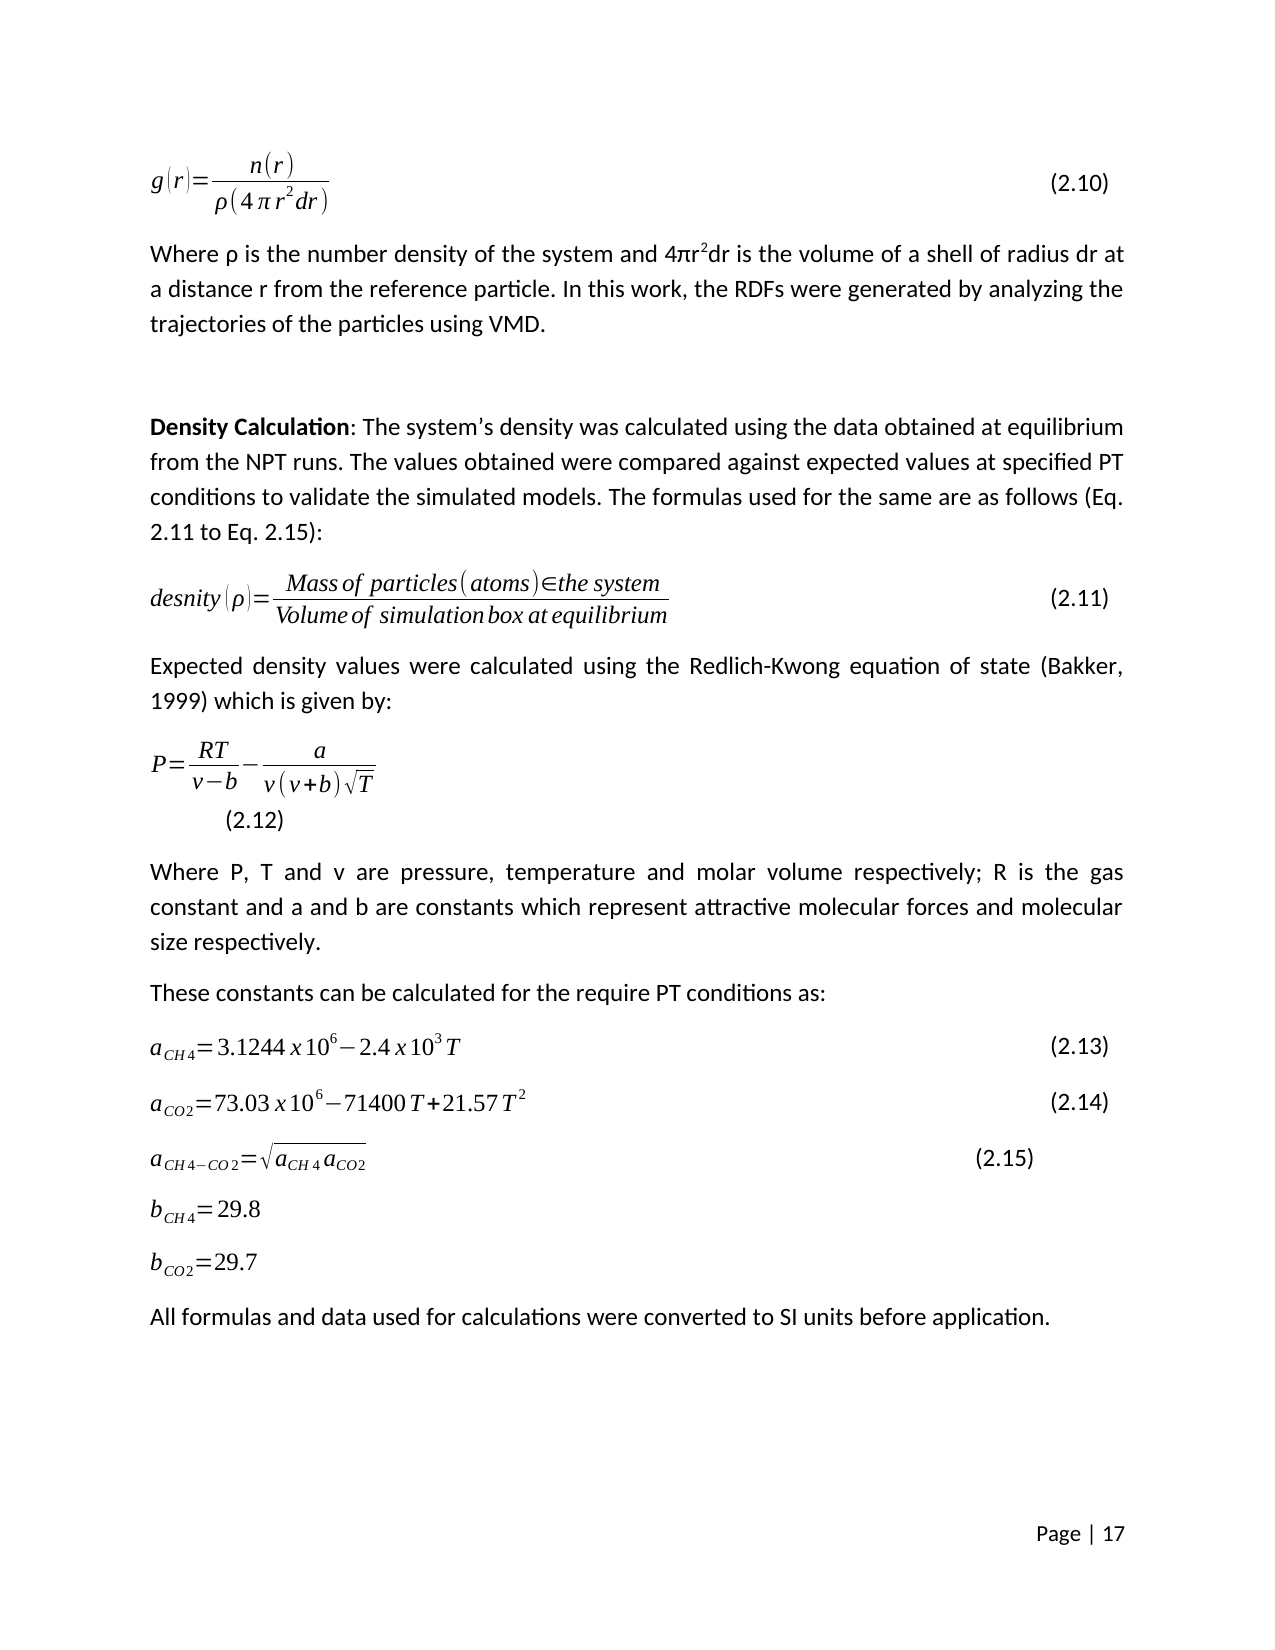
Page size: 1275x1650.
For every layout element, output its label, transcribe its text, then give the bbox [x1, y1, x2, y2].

text Where P, T and v are pressure, temperature and molar volume respectively; R is the gas constant and a and b are constants which represent attractive molecular forces and molecular size respectively. [150, 856, 1125, 956]
text (2.12) [150, 737, 1125, 834]
text (2.13) [150, 1029, 1125, 1064]
text (2.11) [150, 568, 1125, 629]
text (2.10) [150, 150, 1125, 217]
text (2.14) [150, 1085, 1125, 1120]
text These constants can be calculated for the require PT conditions as: [150, 977, 1125, 1008]
text Expected density values were calculated using the Redlich-Kwong equation of state (Bakker, 1999) which is given by: [150, 650, 1125, 716]
text (2.15) [150, 1141, 1125, 1175]
text All formulas and data used for calculations were converted to SI units before application. [150, 1301, 1125, 1331]
text Density Calculation: The system’s density was calculated using the data obtained at equilibrium from the NPT runs. The values obtained were compared against expected values at specified PT conditions to validate the simulated models. The formulas used for the same are as follows (Eq. 2.11 to Eq. 2.15): [150, 411, 1125, 547]
text Where ρ is the number density of the system and 4πr2dr is the volume of a shell of radius dr at a distance r from the reference particle. In this work, the RDFs were generated by analyzing the trajectories of the particles using VMD. [150, 238, 1125, 338]
